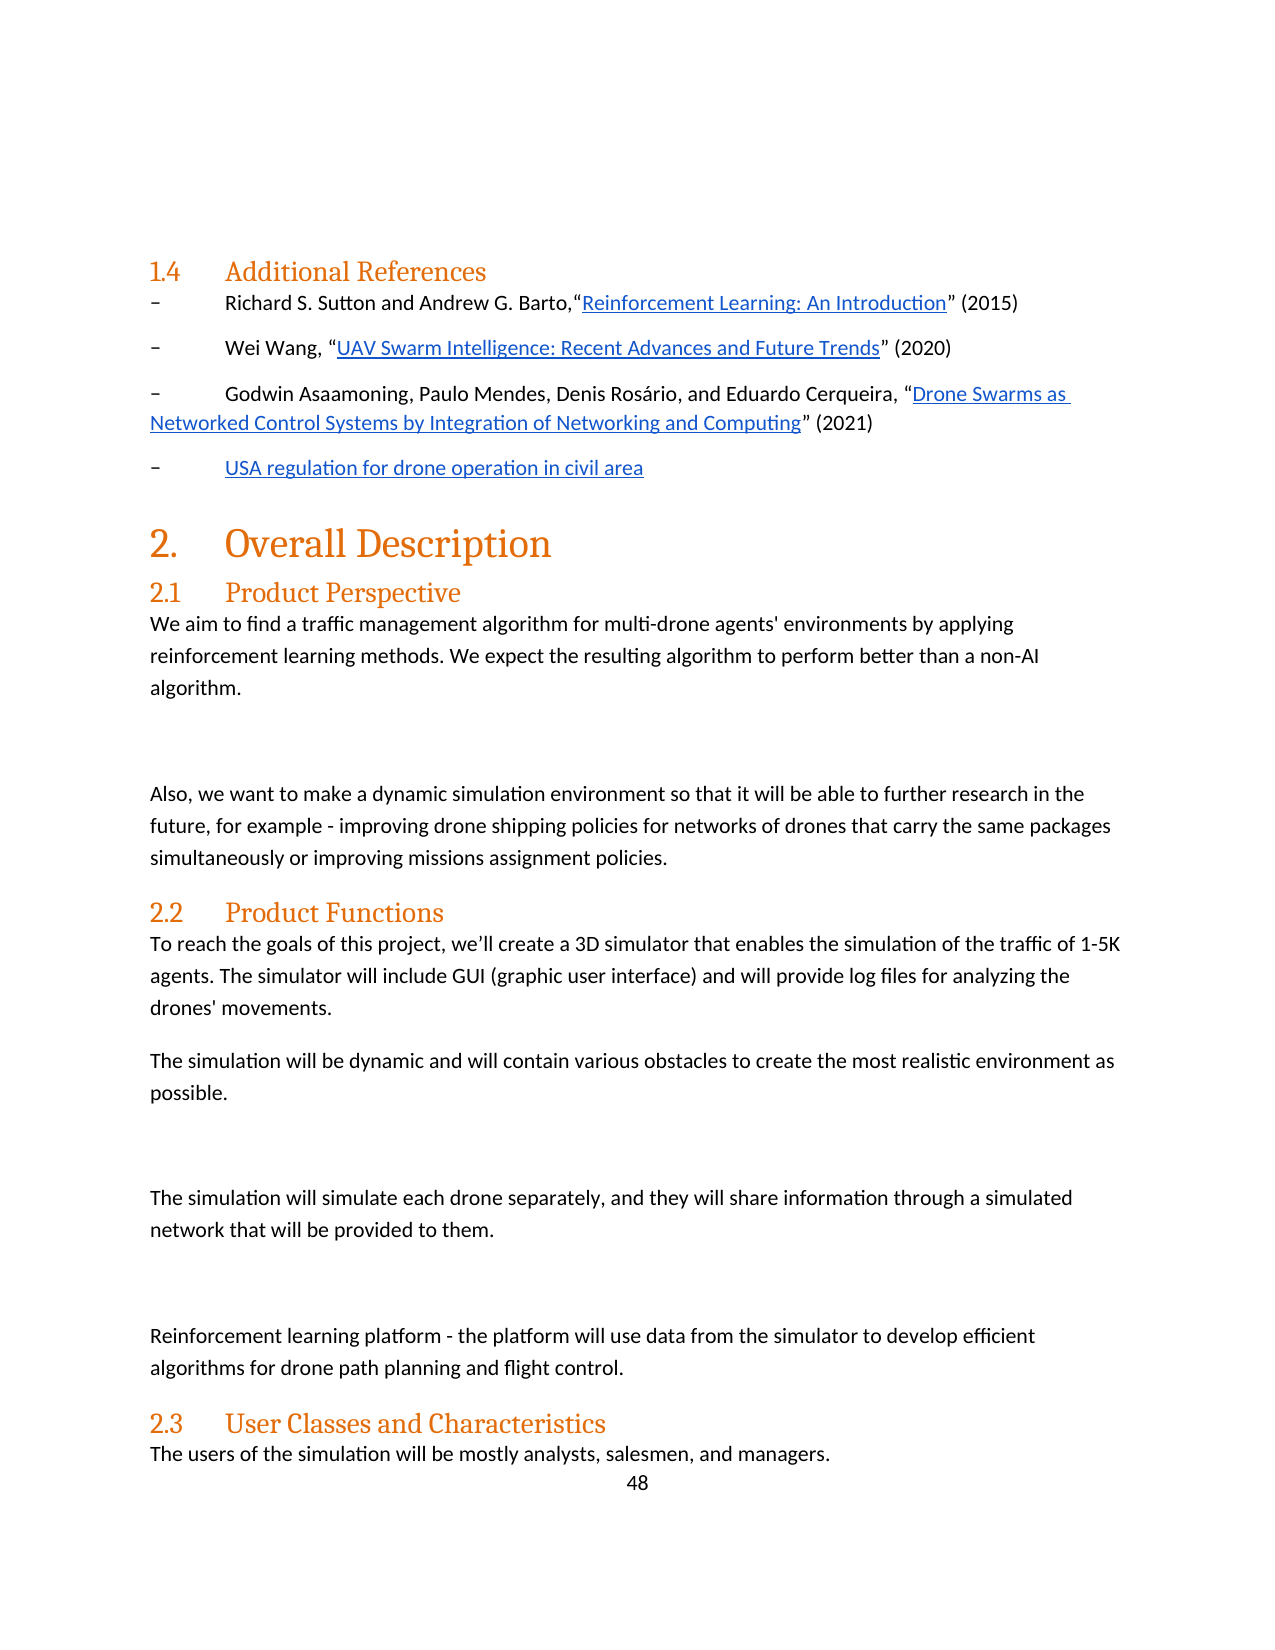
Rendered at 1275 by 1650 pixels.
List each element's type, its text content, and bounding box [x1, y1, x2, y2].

subtitle Additional References [150, 256, 1125, 289]
list Richard S. Sutton and Andrew G. Barto,“Reinforcement Learning: An Introduction” (2015) [150, 289, 1125, 316]
text Reinforcement learning platform - the platform will use data from the simulator to develop efficient algorithms for drone path planning and flight control. [150, 1322, 1125, 1381]
subtitle Product Perspective [150, 577, 1125, 610]
subtitle User Classes and Characteristics [150, 1407, 1125, 1440]
text The simulation will simulate each drone separately, and they will share information through a simulated network that will be provided to them. [150, 1184, 1125, 1243]
subtitle Product Functions [150, 897, 1125, 930]
text Also, we want to make a dynamic simulation environment so that it will be able to further research in the future, for example - improving drone shipping policies for networks of drones that carry the same packages simultaneously or improving missions assignment policies. [150, 780, 1125, 870]
text To reach the goals of this project, we’ll create a 3D simulator that enables the simulation of the traffic of 1-5K agents. The simulator will include GUI (graphic user interface) and will provide log files for analyzing the drones' movements. [150, 930, 1125, 1021]
text The simulation will be dynamic and will contain various obstacles to create the most realistic environment as possible. [150, 1047, 1125, 1106]
list Godwin Asaamoning, Paulo Mendes, Denis Rosário, and Eduardo Cerqueira, “Drone Swarms as Networked Control Systems by Integration of Networking and Computing” (2021) [150, 380, 1125, 435]
list USA regulation for drone operation in civil area [150, 454, 1125, 481]
text We aim to find a traffic management algorithm for multi-drone agents' environments by applying reinforcement learning methods. We expect the resulting algorithm to perform better than a non-AI algorithm. [150, 610, 1125, 701]
subtitle Overall Description [150, 520, 1125, 568]
text The users of the simulation will be mostly analysts, salesmen, and managers. [150, 1440, 1125, 1467]
list Wei Wang, “UAV Swarm Intelligence: Recent Advances and Future Trends” (2020) [150, 334, 1125, 361]
